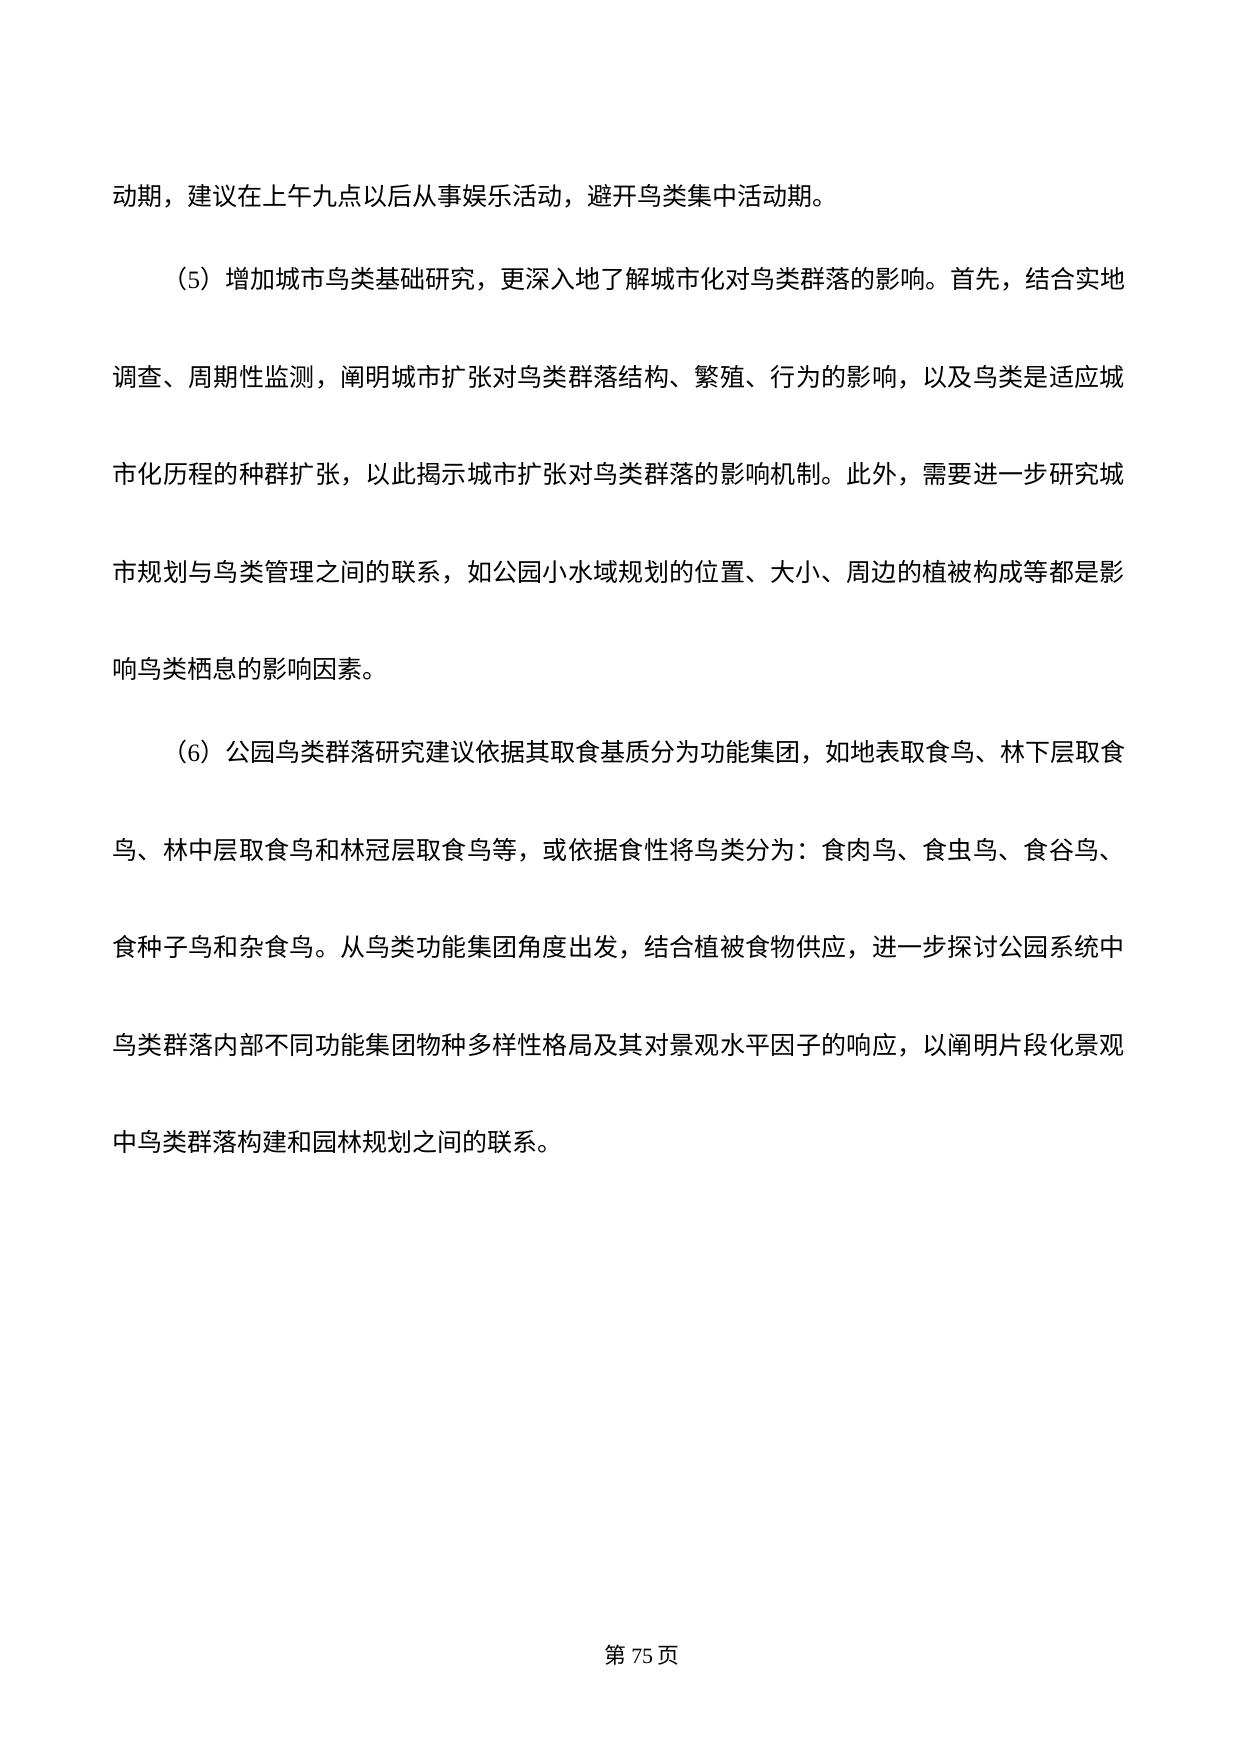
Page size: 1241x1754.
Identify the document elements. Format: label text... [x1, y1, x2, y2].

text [112, 162, 1128, 227]
text （5）增加城市鸟类基础研究，更深入地了解城市化对鸟类群落的影响。首先，结合实地调查、周期性监测，阐明城市扩张对鸟类群落结构、繁殖、行为的影响，以及鸟类是适应城市化历程的种群扩张，以此揭示城市扩张对鸟类群落的影响机制。此外，需要进一步研究城市规划与鸟类管理之间的联系，如公园小水域规划的位置、大小、周边的植被构成等都是影响鸟类栖息的影响因素。 [112, 245, 1128, 700]
text （6）公园鸟类群落研究建议依据其取食基质分为功能集团，如地表取食鸟、林下层取食鸟、林中层取食鸟和林冠层取食鸟等，或依据食性将鸟类分为：食肉鸟、食虫鸟、食谷鸟、食种子鸟和杂食鸟。从鸟类功能集团角度出发，结合植被食物供应，进一步探讨公园系统中鸟类群落内部不同功能集团物种多样性格局及其对景观水平因子的响应，以阐明片段化景观中鸟类群落构建和园林规划之间的联系。 [112, 718, 1128, 1173]
